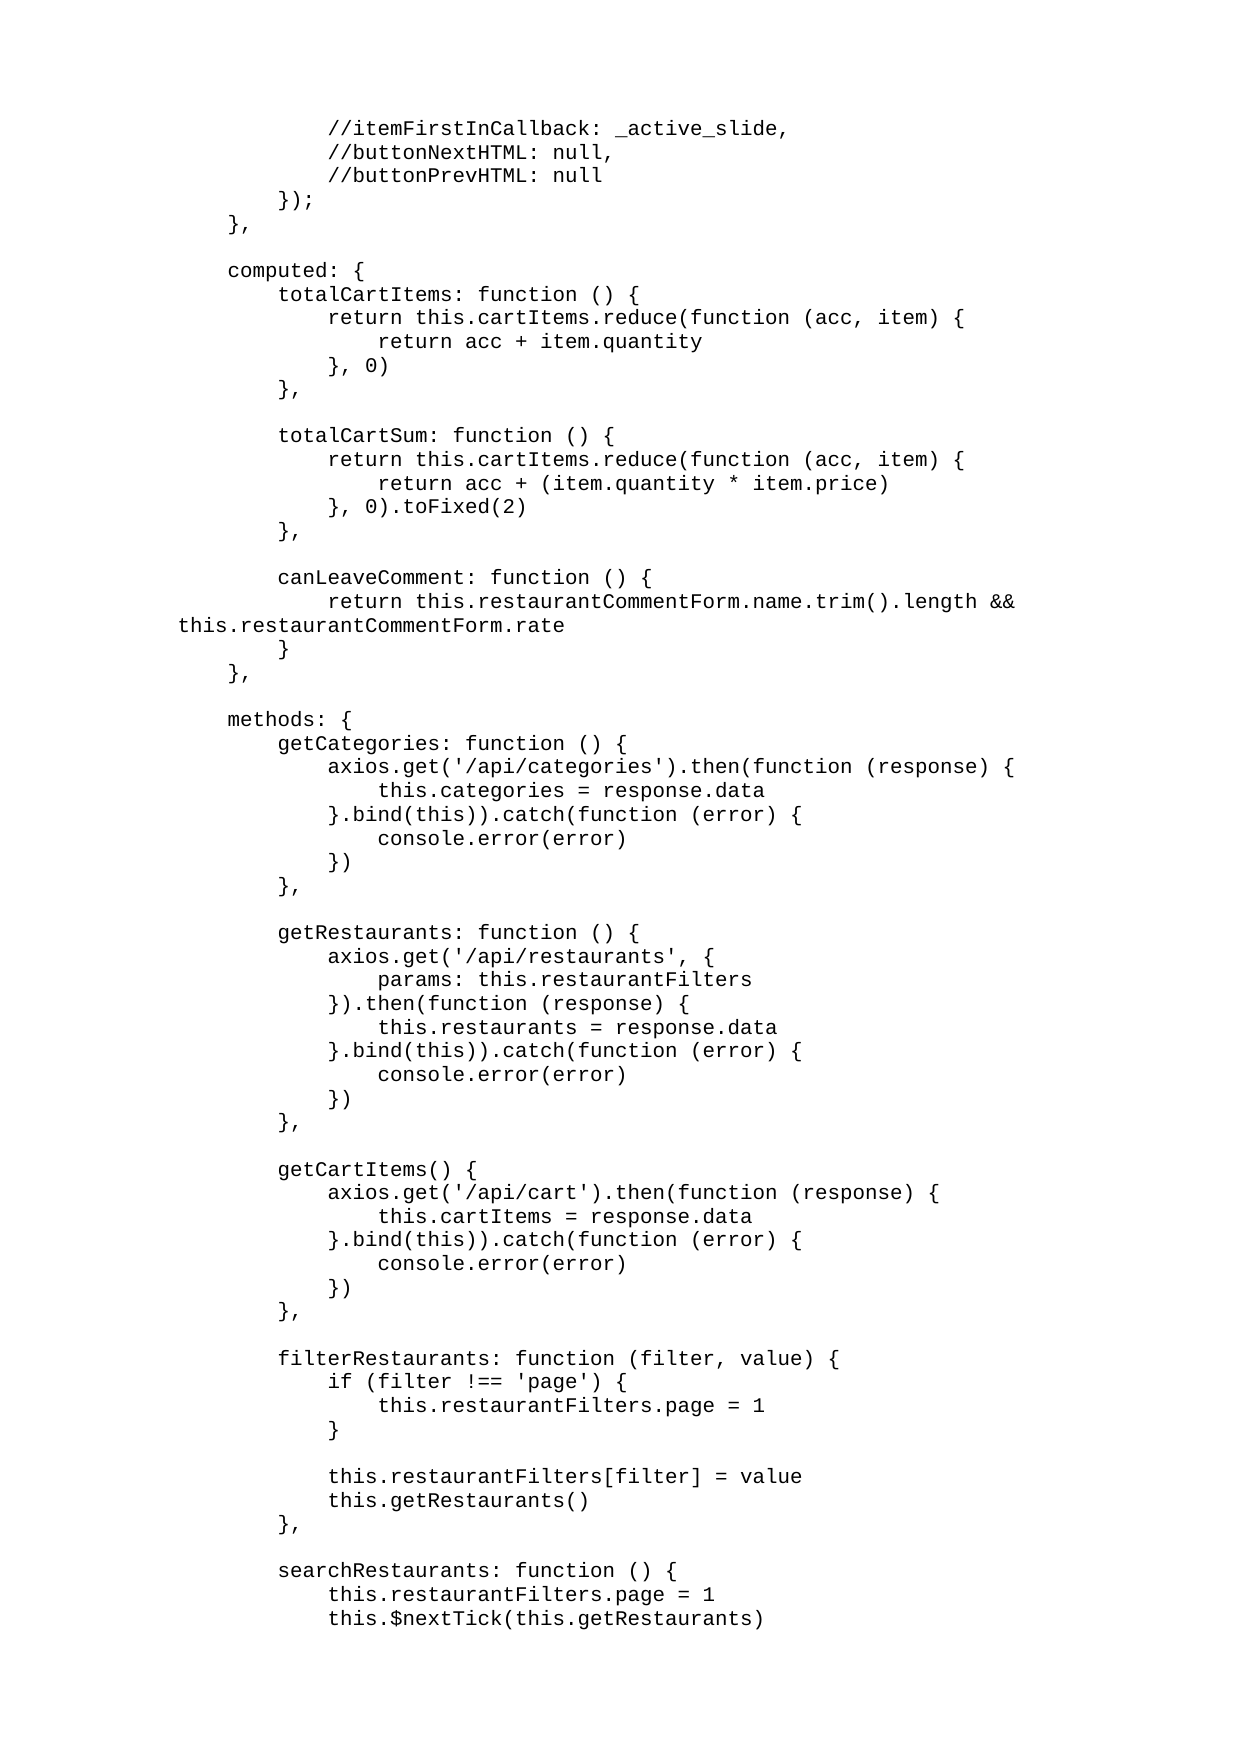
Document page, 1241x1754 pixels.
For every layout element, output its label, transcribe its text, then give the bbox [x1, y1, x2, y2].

text }, [177, 213, 1152, 236]
text return acc + item.quantity [177, 331, 1152, 354]
text searchRestaurants: function () { [177, 1561, 1152, 1584]
text }, [177, 875, 1152, 898]
text totalCartSum: function () { [177, 426, 1152, 449]
text }, 0) [177, 354, 1152, 378]
text canLeaveComment: function () { [177, 567, 1152, 591]
text }.bind(this)).catch(function (error) { [177, 804, 1152, 827]
text }); [177, 189, 1152, 213]
text }) [177, 1277, 1152, 1300]
text }.bind(this)).catch(function (error) { [177, 1229, 1152, 1253]
text getRestaurants: function () { [177, 922, 1152, 946]
text } [177, 1419, 1152, 1442]
text //buttonPrevHTML: null [177, 165, 1152, 189]
text this.getRestaurants() [177, 1489, 1152, 1513]
text this.restaurantFilters.page = 1 [177, 1584, 1152, 1608]
text return this.cartItems.reduce(function (acc, item) { [177, 307, 1152, 331]
text computed: { [177, 260, 1152, 284]
text axios.get('/api/categories').then(function (response) { [177, 757, 1152, 780]
text axios.get('/api/cart').then(function (response) { [177, 1182, 1152, 1206]
text console.error(error) [177, 827, 1152, 851]
text totalCartItems: function () { [177, 284, 1152, 307]
text }, [177, 1111, 1152, 1135]
text //buttonNextHTML: null, [177, 142, 1152, 165]
text this.restaurantFilters.page = 1 [177, 1395, 1152, 1419]
text }, 0).toFixed(2) [177, 496, 1152, 520]
text return this.cartItems.reduce(function (acc, item) { [177, 449, 1152, 473]
text this.restaurants = response.data [177, 1017, 1152, 1040]
text } [177, 638, 1152, 662]
text }, [177, 662, 1152, 686]
text console.error(error) [177, 1253, 1152, 1277]
text //itemFirstInCallback: _active_slide, [177, 118, 1152, 142]
text axios.get('/api/restaurants', { [177, 946, 1152, 969]
text getCategories: function () { [177, 733, 1152, 757]
text }) [177, 851, 1152, 875]
text this.categories = response.data [177, 780, 1152, 804]
text filterRestaurants: function (filter, value) { [177, 1348, 1152, 1371]
text }, [177, 378, 1152, 402]
text }.bind(this)).catch(function (error) { [177, 1040, 1152, 1064]
text this.cartItems = response.data [177, 1206, 1152, 1229]
text if (filter !== 'page') { [177, 1371, 1152, 1395]
text return acc + (item.quantity * item.price) [177, 473, 1152, 496]
text getCartItems() { [177, 1158, 1152, 1182]
text this.restaurantFilters[filter] = value [177, 1466, 1152, 1489]
text this.$nextTick(this.getRestaurants) [177, 1608, 1152, 1631]
text }, [177, 520, 1152, 544]
text return this.restaurantCommentForm.name.trim().length && this.restaurantCommentForm.rate [177, 591, 1152, 638]
text }) [177, 1088, 1152, 1111]
text }).then(function (response) { [177, 993, 1152, 1017]
text }, [177, 1513, 1152, 1537]
text }, [177, 1300, 1152, 1324]
text params: this.restaurantFilters [177, 969, 1152, 993]
text methods: { [177, 709, 1152, 733]
text console.error(error) [177, 1064, 1152, 1088]
